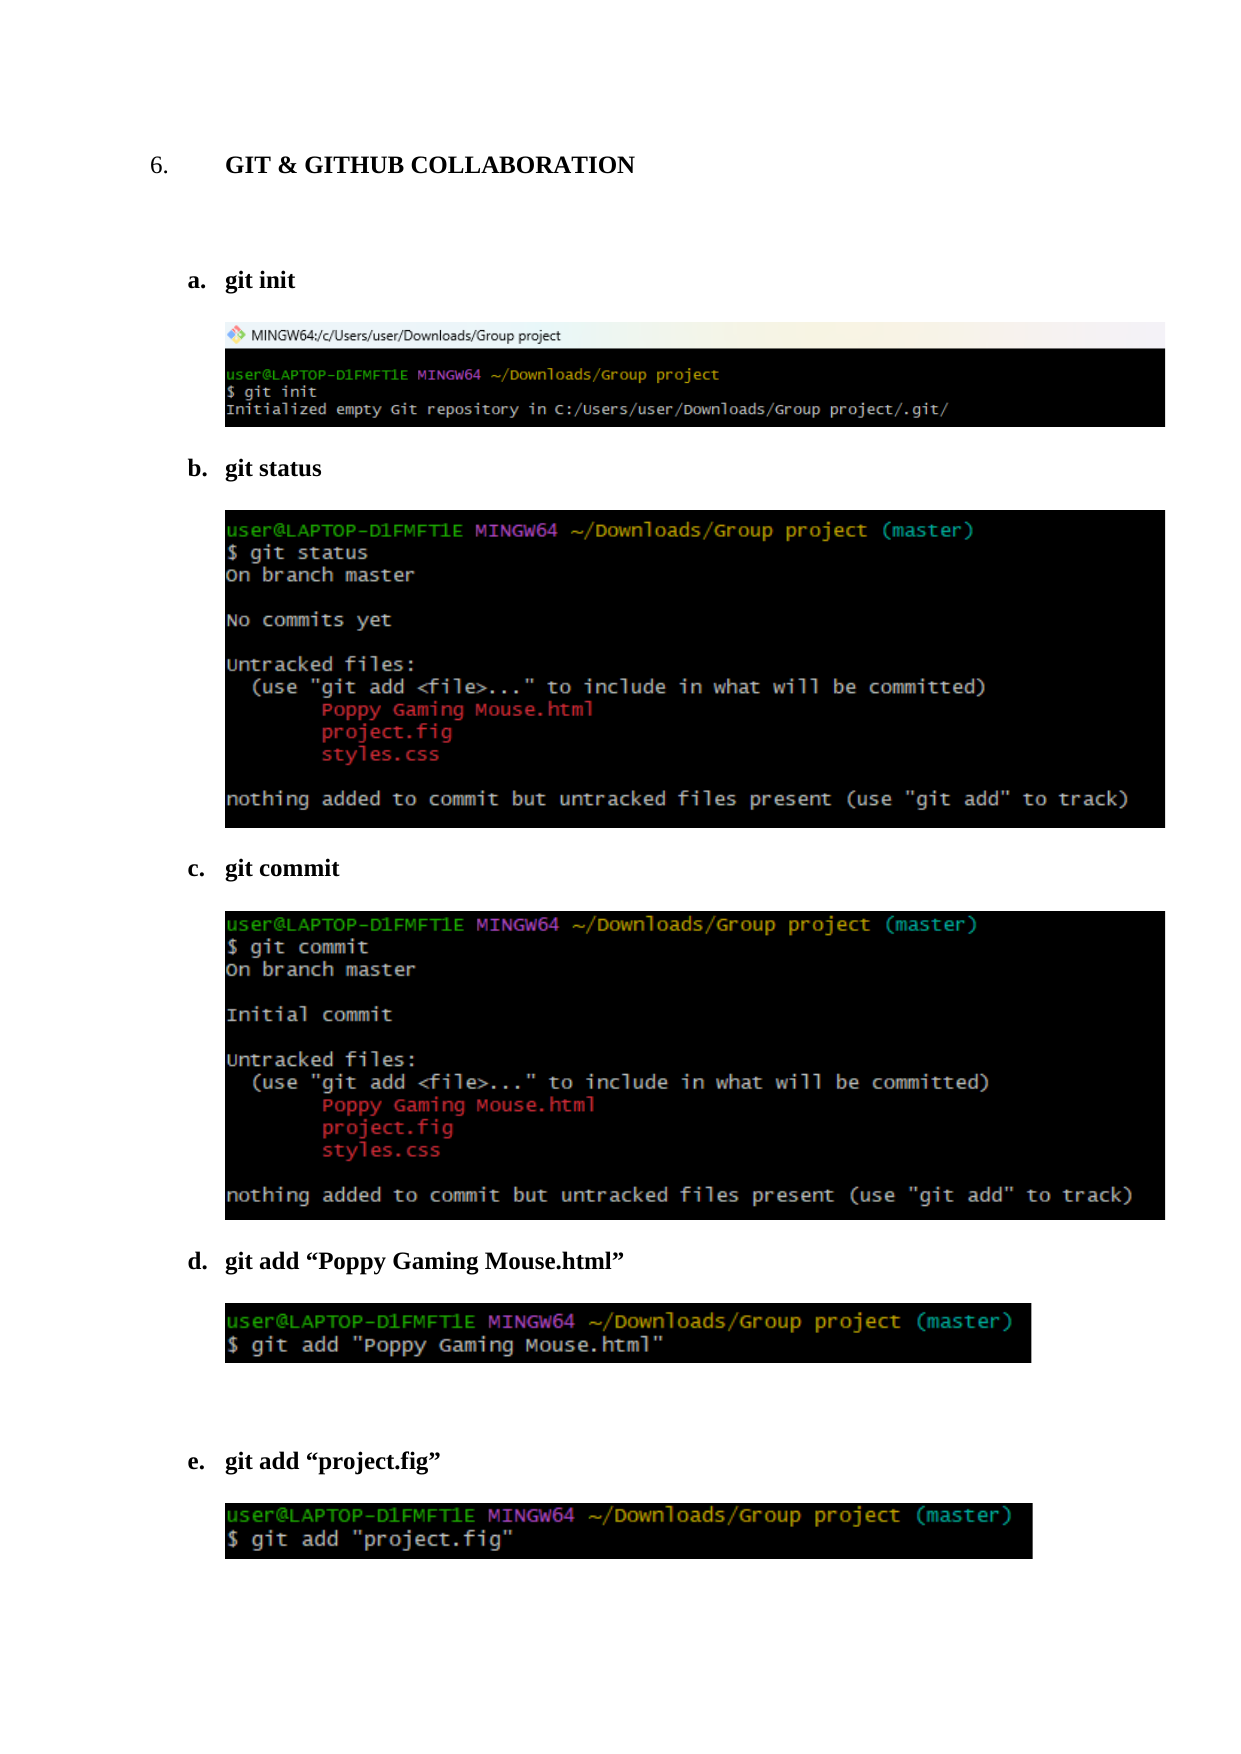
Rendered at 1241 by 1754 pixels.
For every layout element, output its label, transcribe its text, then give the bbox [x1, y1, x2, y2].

text 6. GIT & GITHUB COLLABORATION [150, 150, 1090, 179]
list git init [187, 265, 1090, 294]
picture [225, 911, 1166, 1220]
picture [225, 1303, 1032, 1363]
picture [225, 510, 1166, 828]
list git status [187, 453, 1090, 482]
picture [225, 322, 1166, 427]
list git commit [187, 853, 1090, 882]
picture [225, 1503, 1033, 1559]
list git add “project.fig” [187, 1446, 1090, 1475]
list git add “Poppy Gaming Mouse.html” [187, 1246, 1090, 1274]
